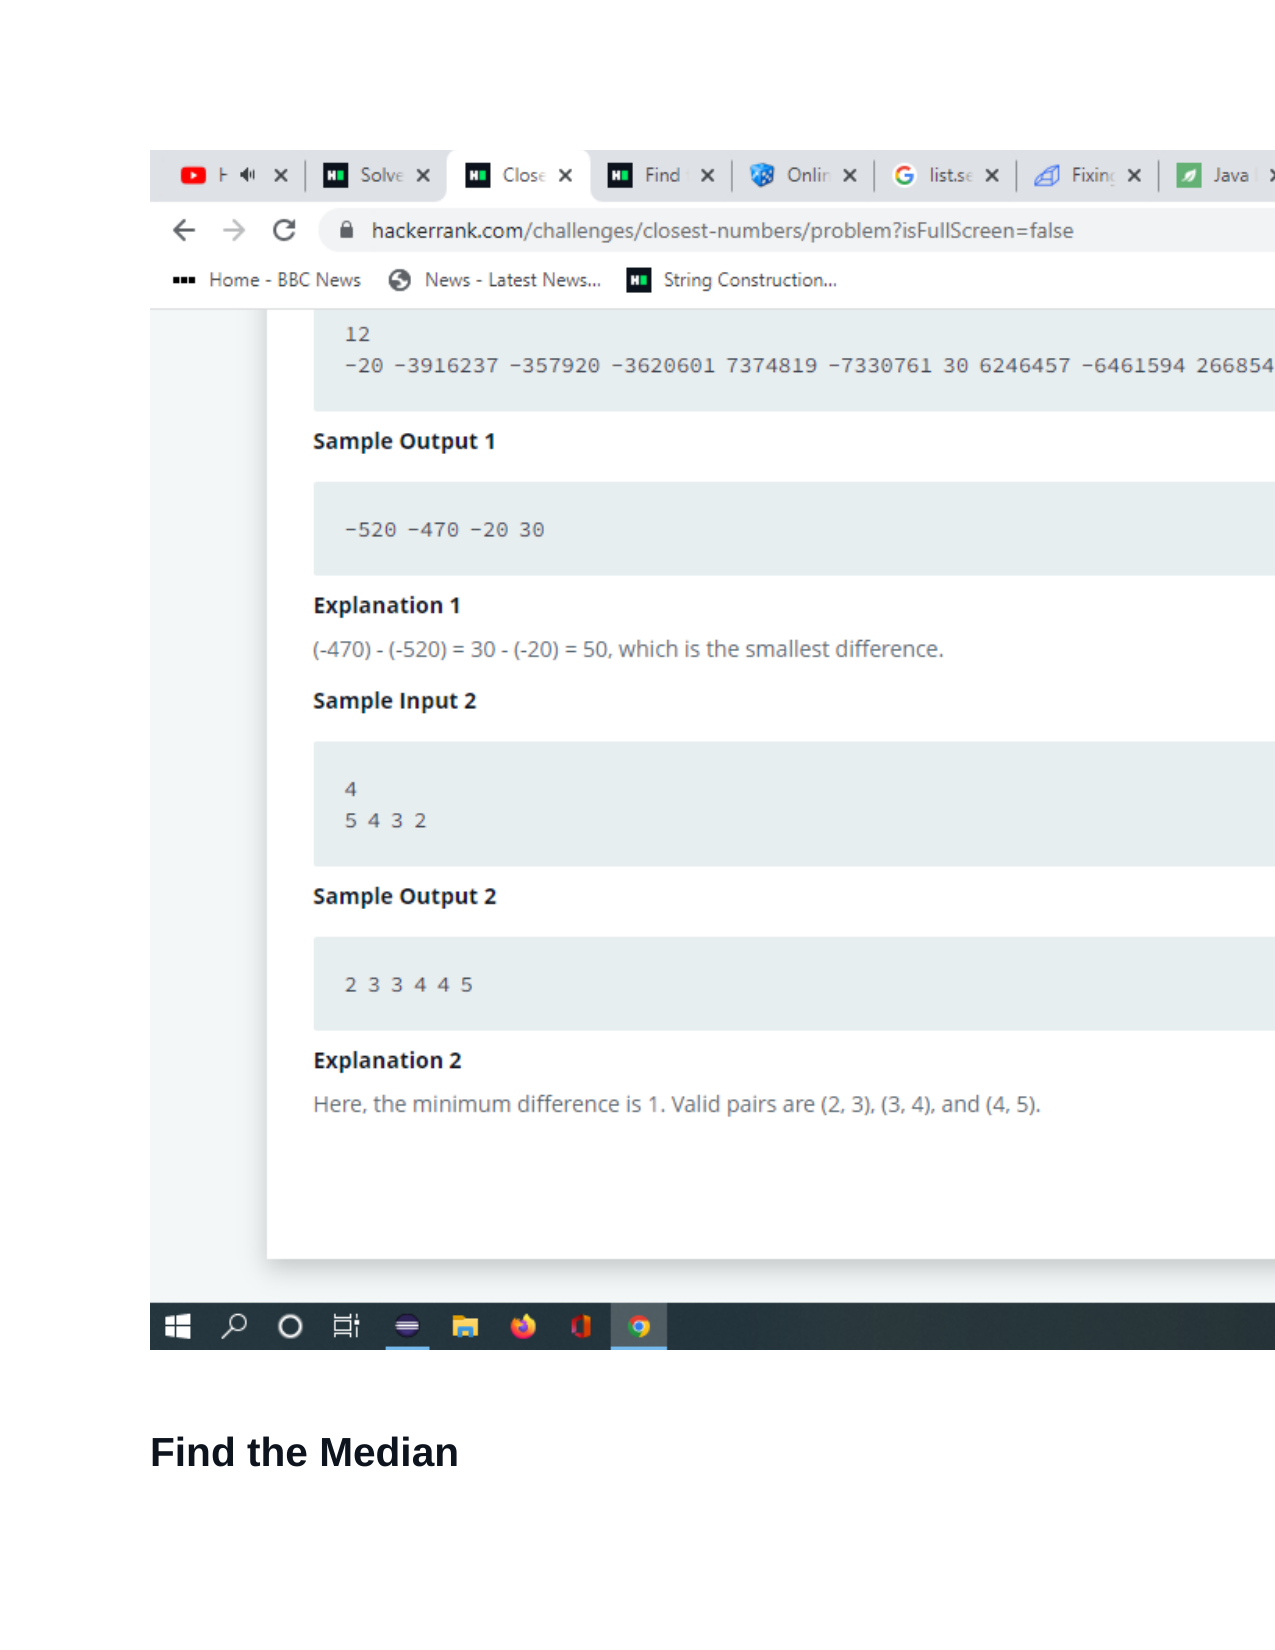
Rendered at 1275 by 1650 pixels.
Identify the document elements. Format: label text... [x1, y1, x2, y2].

subtitle Find the Median [150, 1428, 1125, 1475]
picture [150, 150, 1275, 1350]
